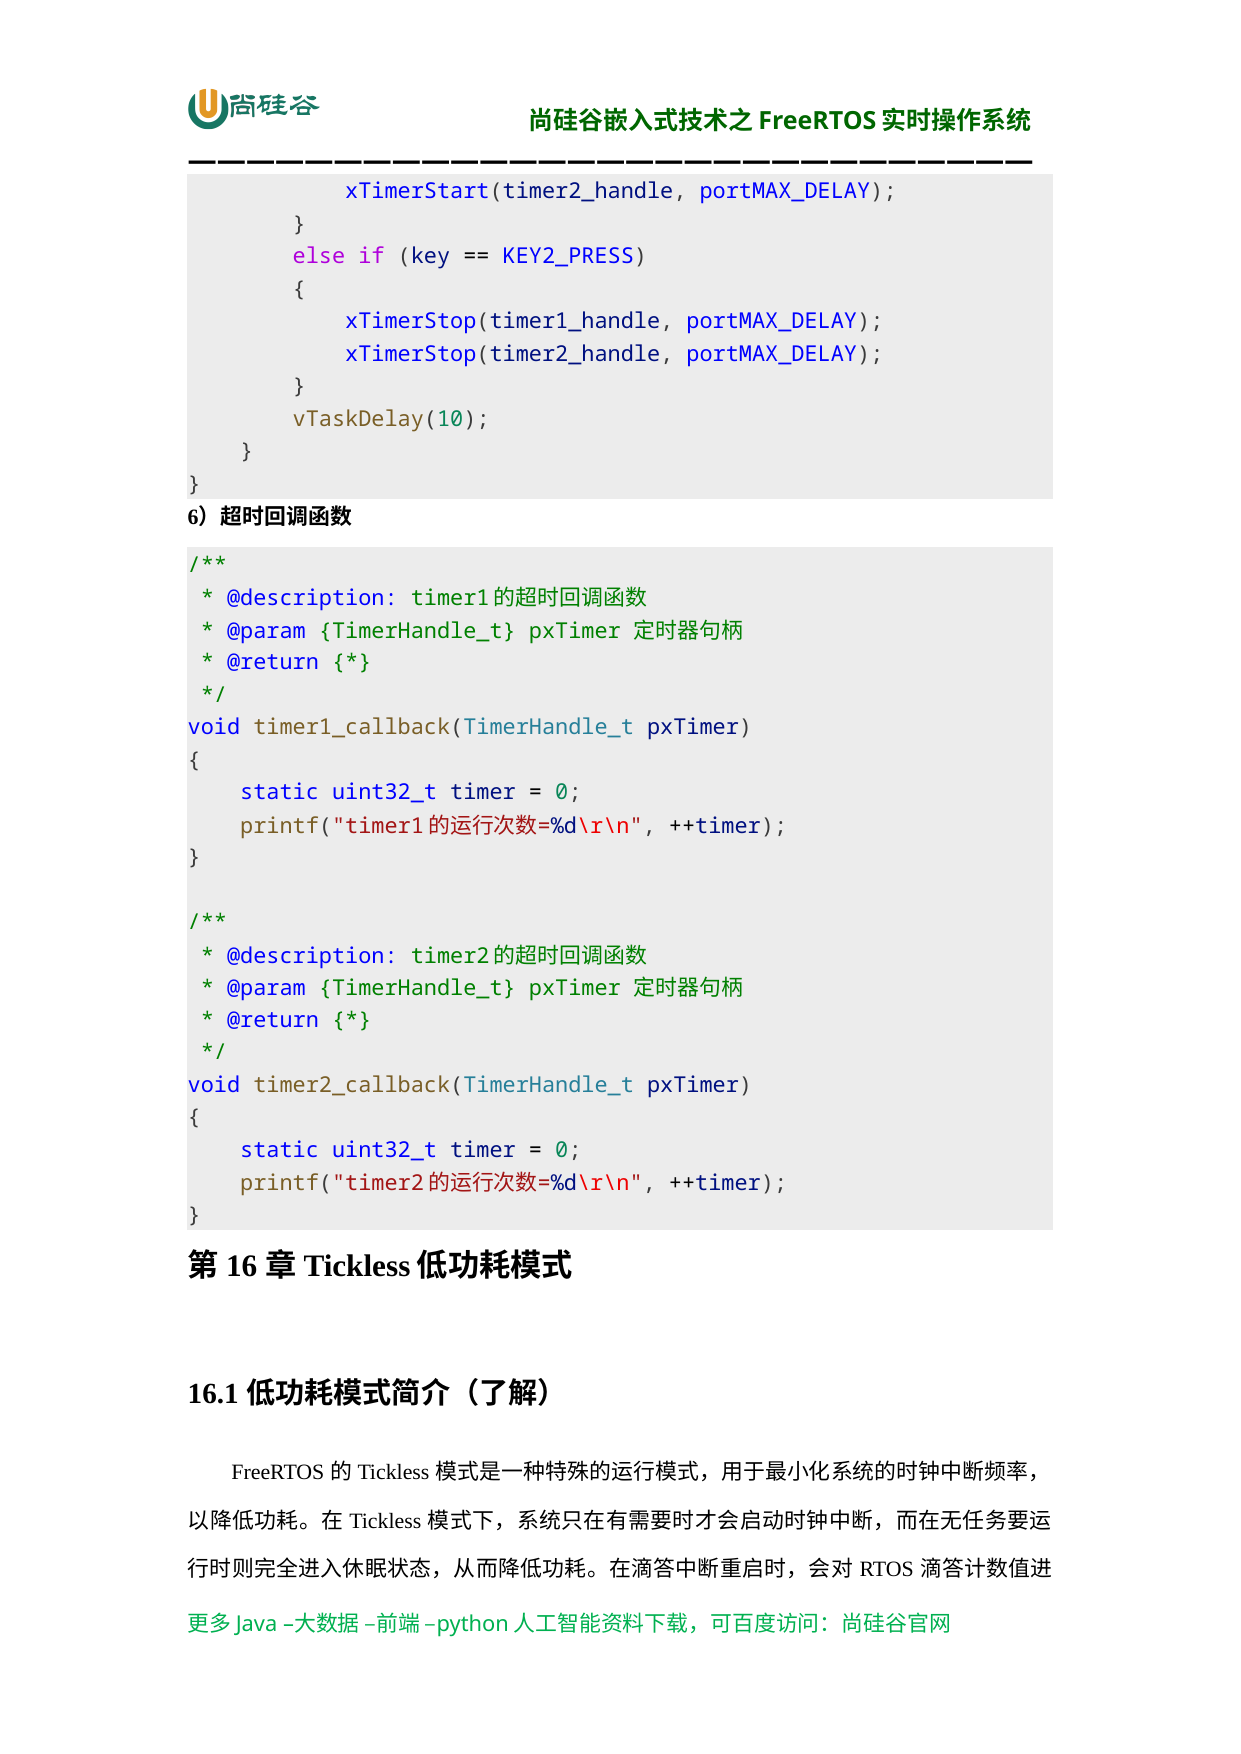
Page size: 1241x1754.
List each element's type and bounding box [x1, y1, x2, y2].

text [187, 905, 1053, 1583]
picture [187, 88, 321, 130]
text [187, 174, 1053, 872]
